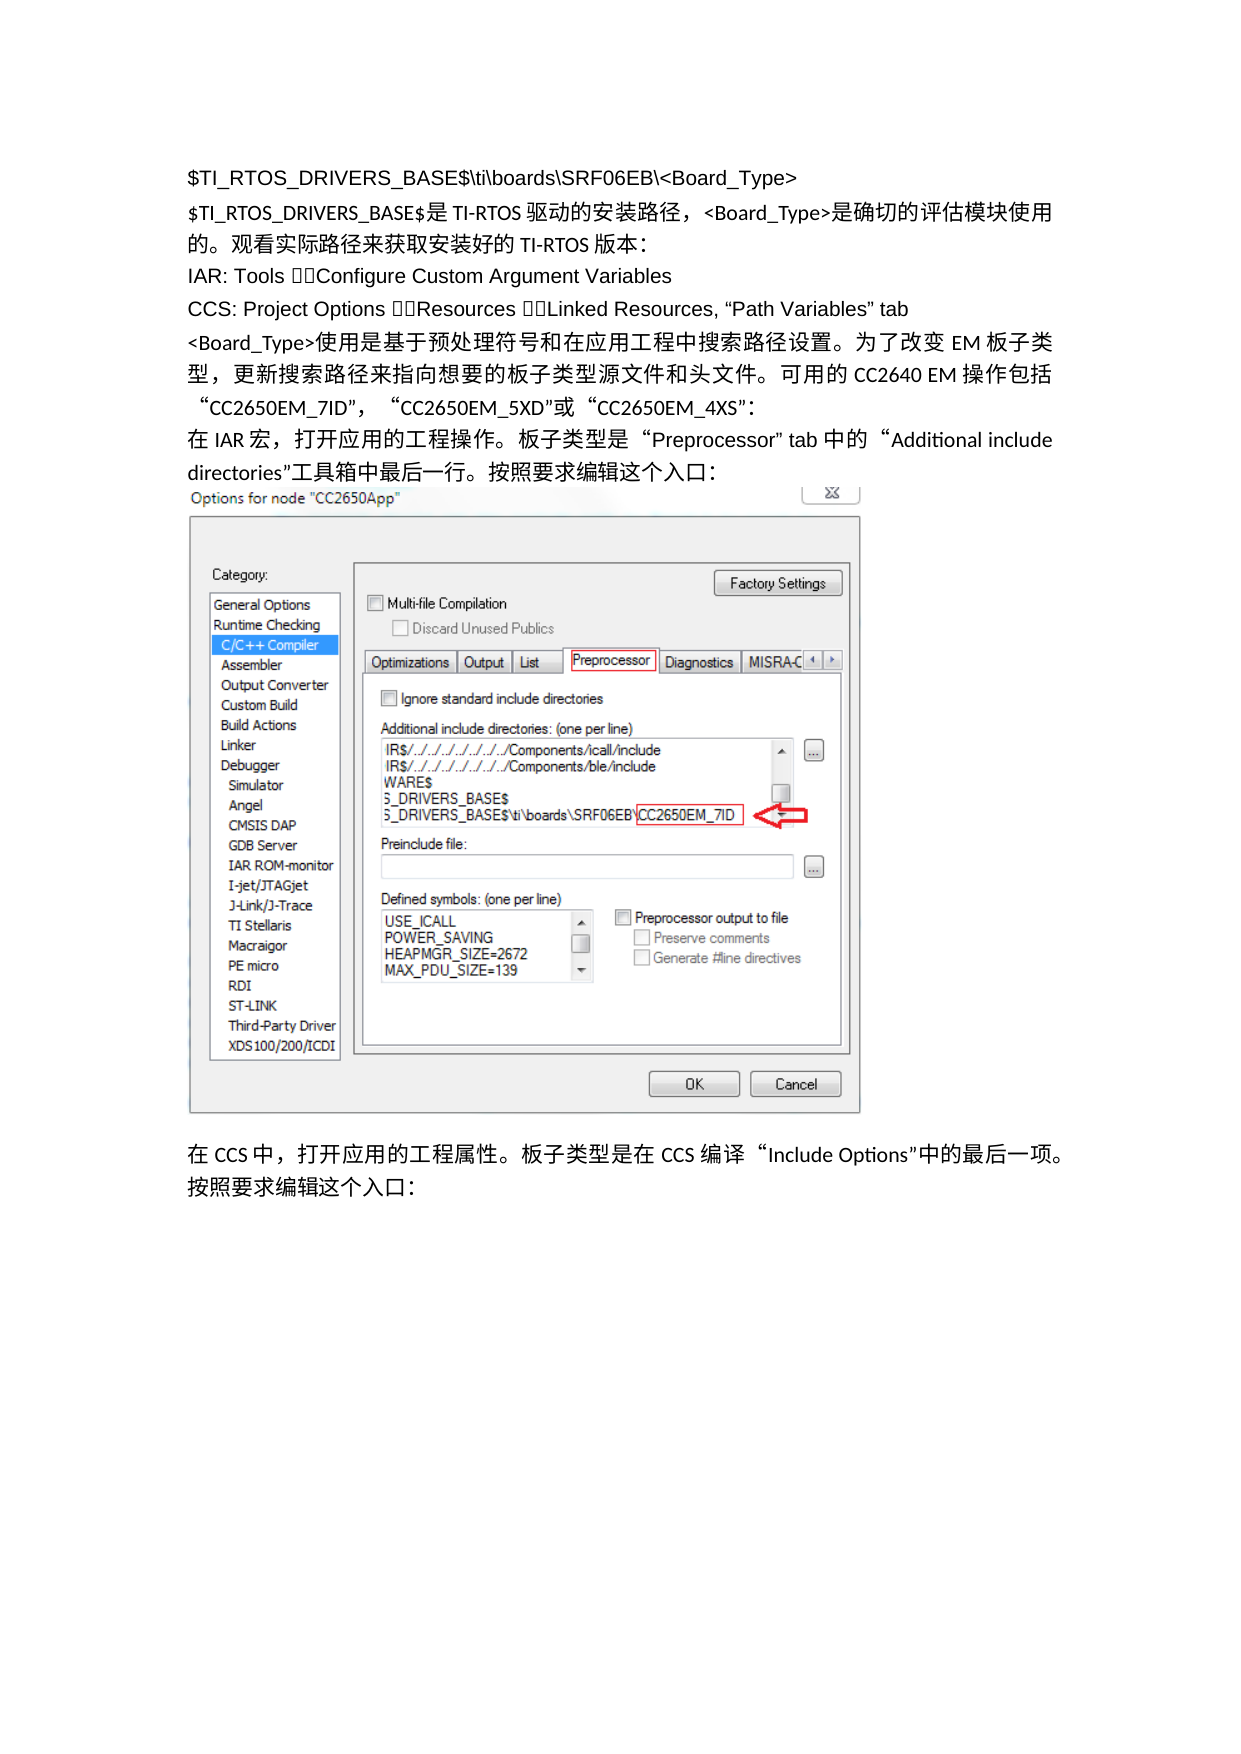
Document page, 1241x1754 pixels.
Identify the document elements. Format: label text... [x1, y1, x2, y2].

text IAR: Tools Configure Custom Argument Variables [187, 259, 1053, 292]
text CCS: Project Options Resources Linked Resources, “Path Variables” tab [187, 292, 1053, 324]
text $TI_RTOS_DRIVERS_BASE$\ti\boards\SRF06EB\<Board_Type> [187, 162, 1053, 194]
text 在CCS中，打开应用的工程属性。板子类型是在CCS 编译“Include Options”中的最后一项。按照要求编辑这个入口： [187, 1137, 1053, 1202]
text <Board_Type>使用是基于预处理符号和在应用工程中搜索路径设置。为了改变EM板子类型，更新搜索路径来指向想要的板子类型源文件和头文件。可用的CC2640 EM操作包括“CC2650EM_7ID”，“CC2650EM_5XD”或“CC2650EM_4XS”： [187, 324, 1053, 422]
text 在IAR宏，打开应用的工程操作。板子类型是“Preprocessor” tab 中的“Additional include directories”工具箱中最后一行。按照要求编辑这个入口： [187, 422, 1053, 487]
text $TI_RTOS_DRIVERS_BASE$是TI-RTOS驱动的安装路径，<Board_Type>是确切的评估模块使用的。观看实际路径来获取安装好的TI-RTOS 版本： [187, 194, 1053, 259]
